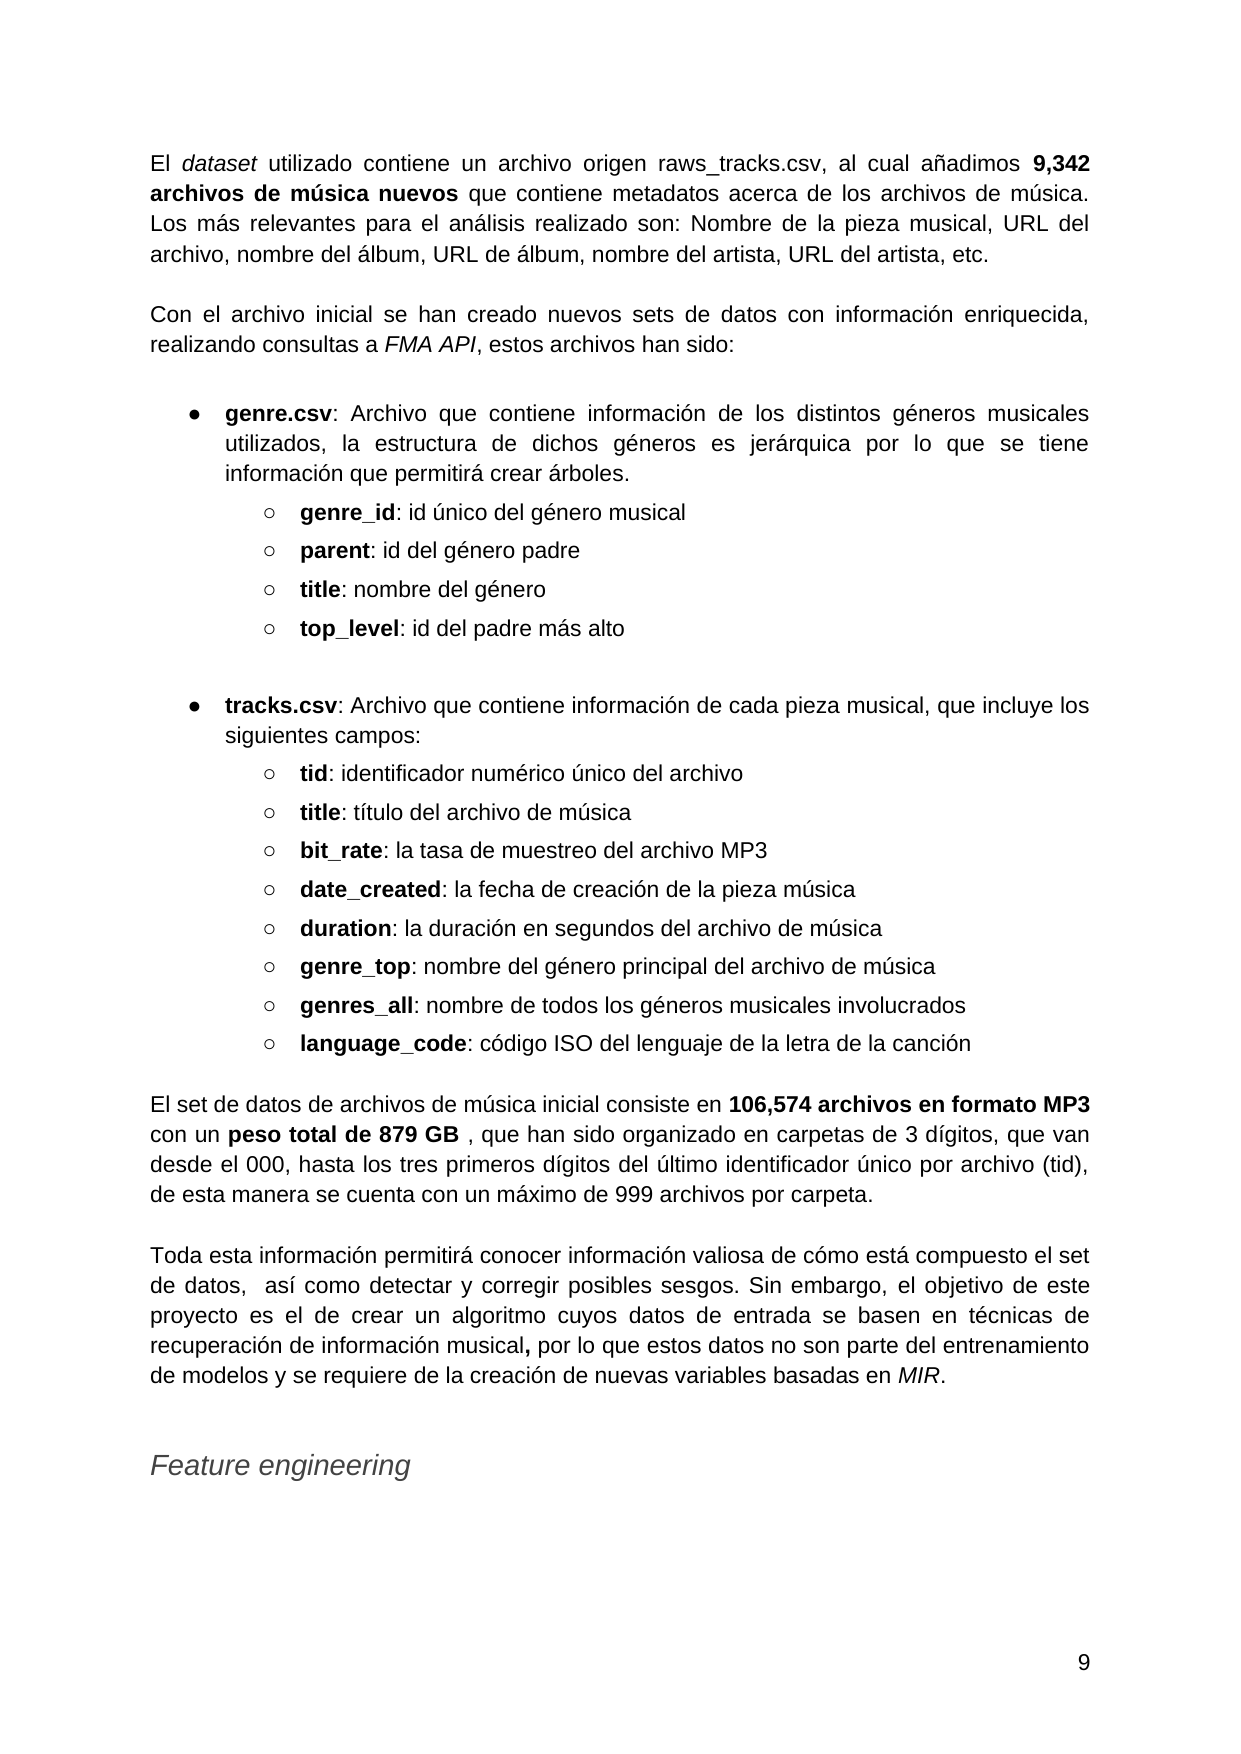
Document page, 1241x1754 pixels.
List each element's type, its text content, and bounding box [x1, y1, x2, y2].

list parent: id del género padre [262, 537, 1090, 564]
list language_code: código ISO del lenguaje de la letra de la canción [262, 1030, 1090, 1057]
list tracks.csv: Archivo que contiene información de cada pieza musical, que incluye los siguientes campos: [187, 692, 1090, 748]
text Con el archivo inicial se han creado nuevos sets de datos con información enriquecida, realizando consultas a FMA API, estos archivos han sido: [150, 301, 1090, 358]
list top_level: id del padre más alto [262, 614, 1090, 641]
list date_created: la fecha de creación de la pieza música [262, 876, 1090, 902]
list genre_top: nombre del género principal del archivo de música [262, 953, 1090, 979]
text El set de datos de archivos de música inicial consiste en 106,574 archivos en formato MP3 con un peso total de 879 GB , que han sido organizado en carpetas de 3 dígitos, que van desde el 000, hasta los tres primeros dígitos del último identificador único por archivo (tid), de esta manera se cuenta con un máximo de 999 archivos por carpeta. [150, 1091, 1090, 1208]
list tid: identificador numérico único del archivo [262, 760, 1090, 787]
list genre_id: id único del género musical [262, 499, 1090, 525]
list title: título del archivo de música [262, 799, 1090, 825]
list genres_all: nombre de todos los géneros musicales involucrados [262, 992, 1090, 1018]
list title: nombre del género [262, 576, 1090, 602]
text Toda esta información permitirá conocer información valiosa de cómo está compuesto el set de datos, así como detectar y corregir posibles sesgos. Sin embargo, el objetivo de este proyecto es el de crear un algoritmo cuyos datos de entrada se basen en técnicas de recuperación de información musical, por lo que estos datos no son parte del entrenamiento de modelos y se requiere de la creación de nuevas variables basadas en MIR. [150, 1242, 1090, 1389]
list duration: la duración en segundos del archivo de música [262, 914, 1090, 941]
text El dataset utilizado contiene un archivo origen raws_tracks.csv, al cual añadimos 9,342 archivos de música nuevos que contiene metadatos acerca de los archivos de música. Los más relevantes para el análisis realizado son: Nombre de la pieza musical, URL del archivo, nombre del álbum, URL de álbum, nombre del artista, URL del artista, etc. [150, 150, 1090, 267]
list genre.csv: Archivo que contiene información de los distintos géneros musicales utilizados, la estructura de dichos géneros es jerárquica por lo que se tiene información que permitirá crear árboles. [187, 400, 1090, 487]
list bit_rate: la tasa de muestreo del archivo MP3 [262, 837, 1090, 864]
subtitle Feature engineering [150, 1448, 1090, 1481]
